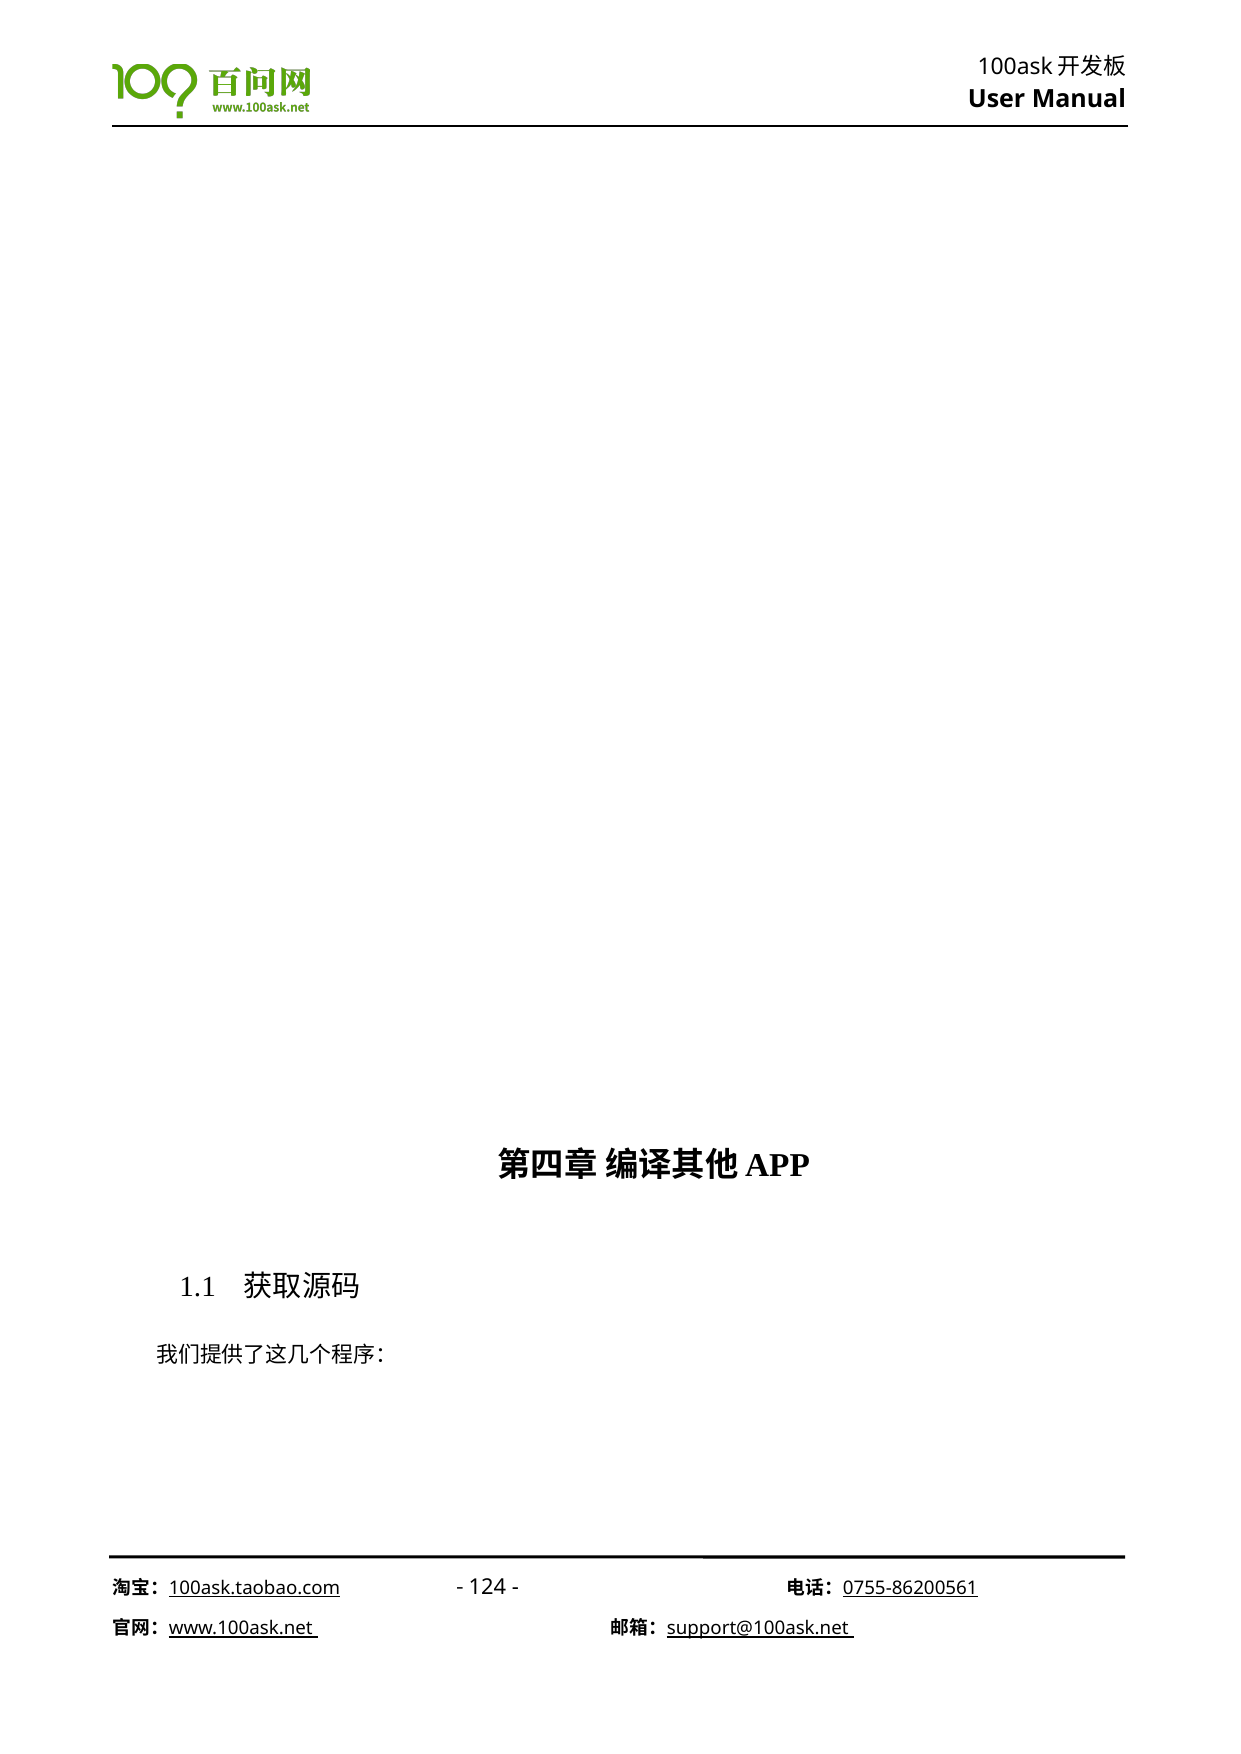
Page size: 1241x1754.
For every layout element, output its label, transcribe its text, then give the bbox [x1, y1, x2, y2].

text 我们提供了这几个程序： [112, 1337, 1128, 1369]
subtitle 第四章 编译其他APP [112, 1129, 1128, 1194]
picture [112, 64, 310, 124]
subtitle 1.1 获取源码 [112, 1251, 1128, 1316]
